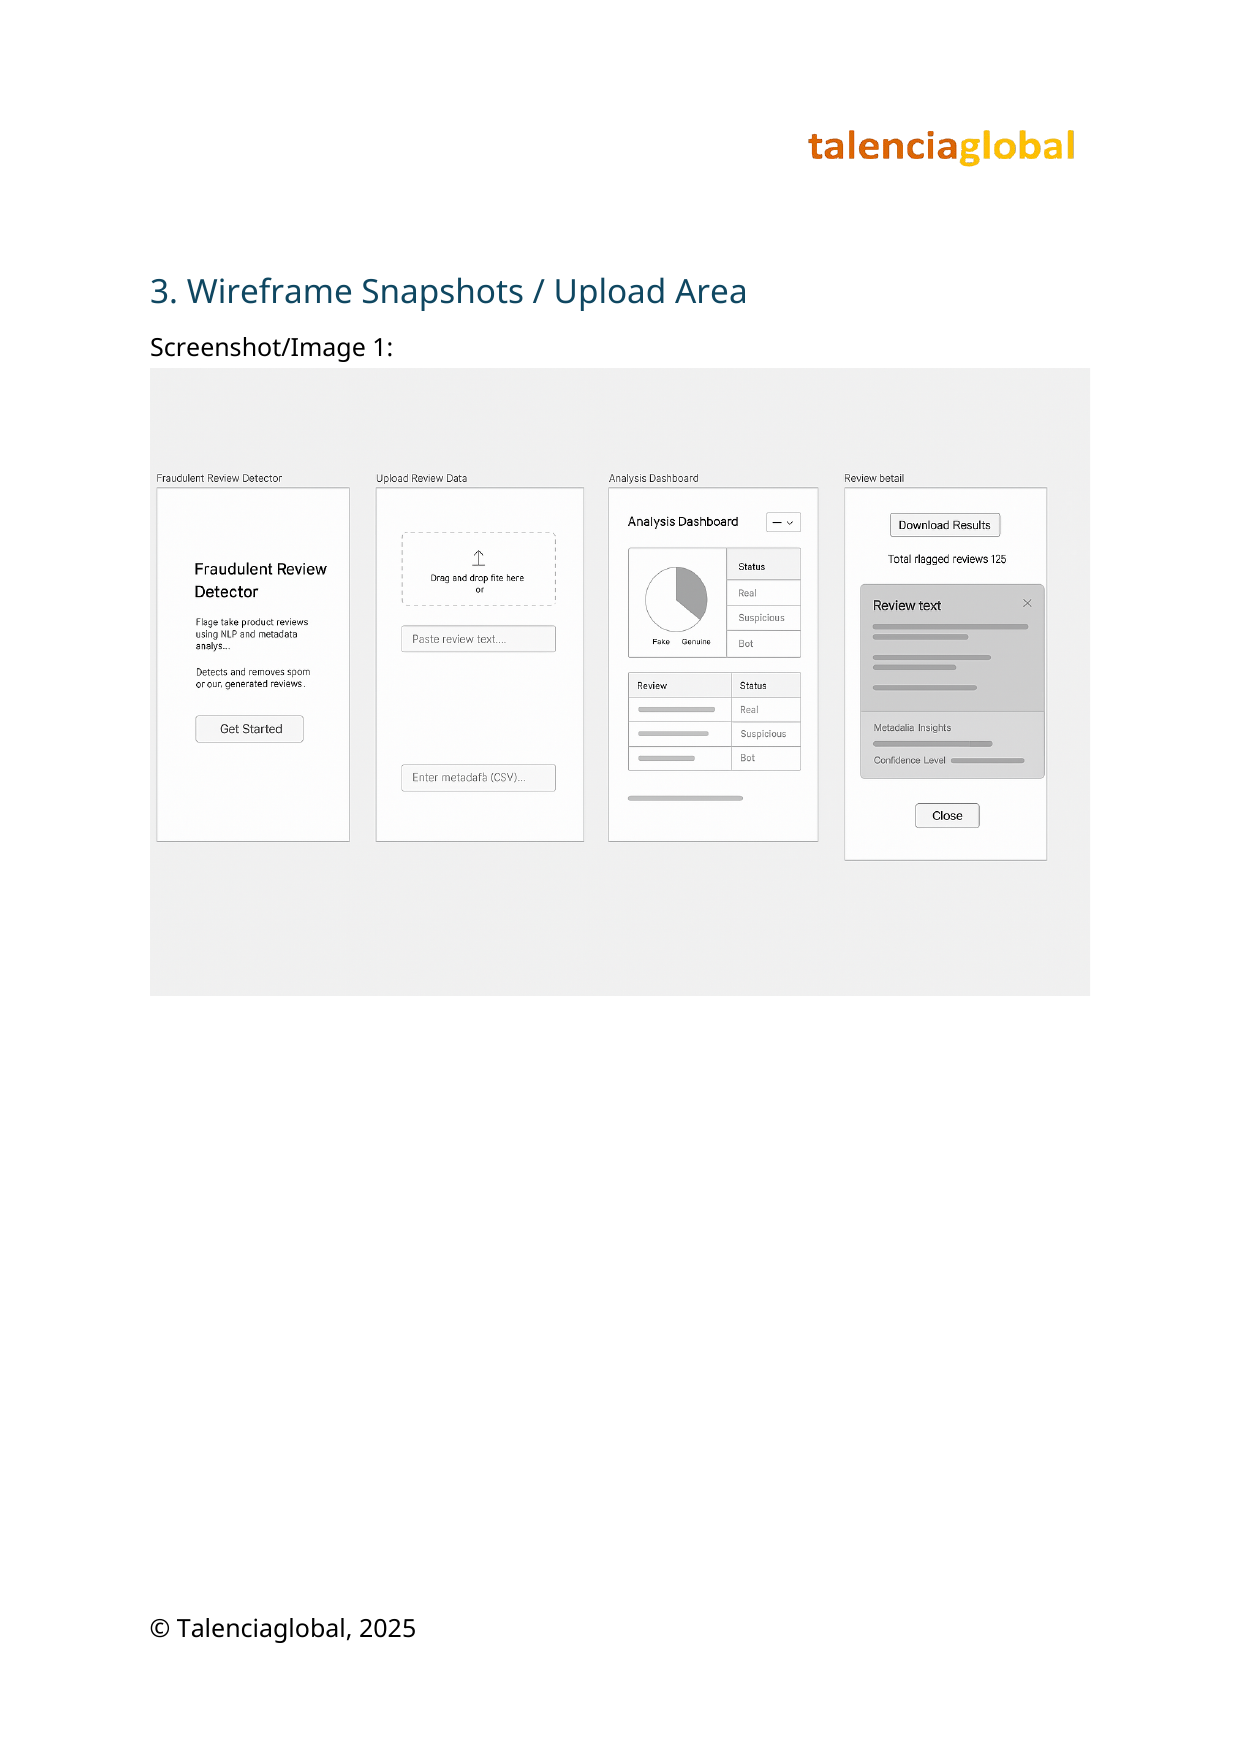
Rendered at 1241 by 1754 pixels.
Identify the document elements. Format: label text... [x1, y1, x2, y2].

picture [150, 368, 1091, 996]
text Screenshot/Image 1: [150, 329, 1090, 363]
picture [800, 114, 1089, 176]
subtitle 3. Wireframe Snapshots / Upload Area [150, 268, 1090, 314]
